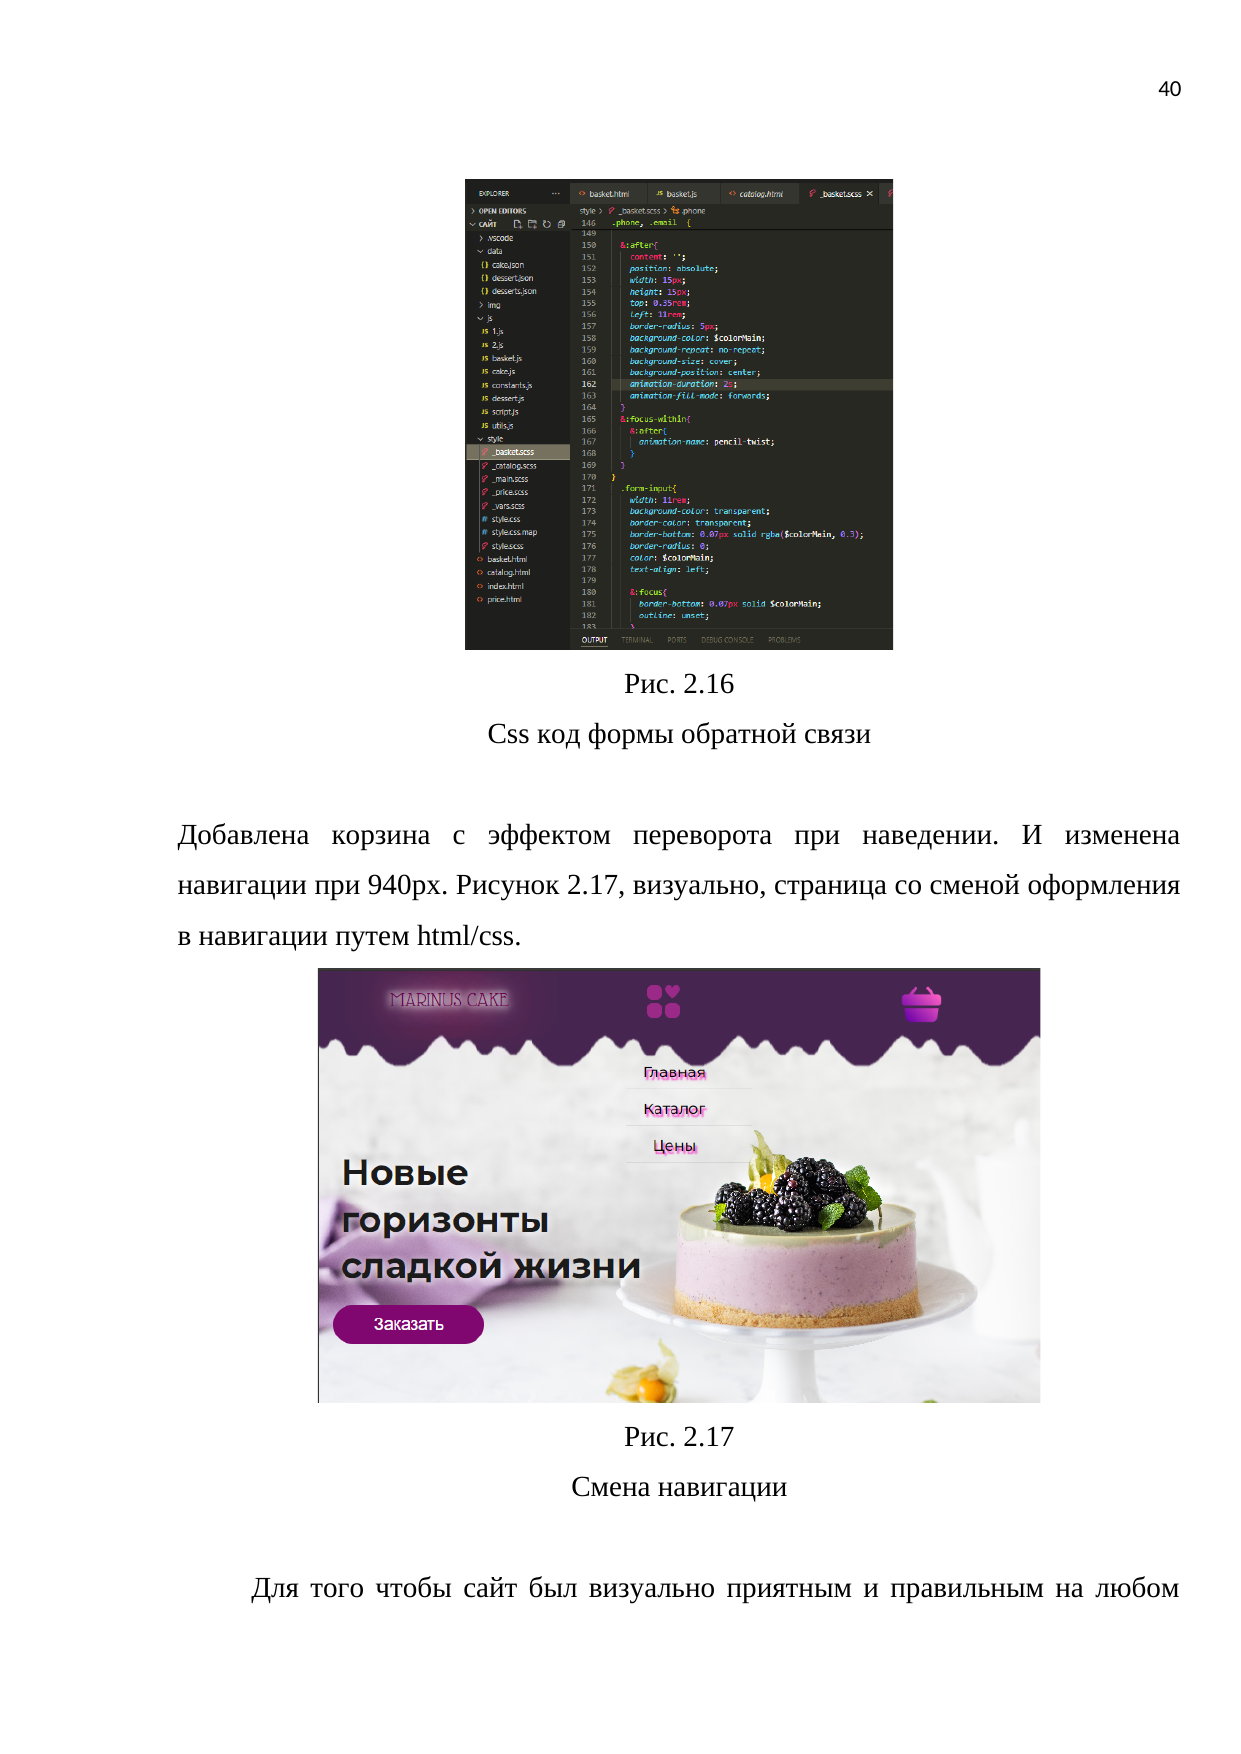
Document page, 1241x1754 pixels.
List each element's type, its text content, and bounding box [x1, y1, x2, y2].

text Добавлена корзина с эффектом переворота при наведении. И изменена навигации при 940px. Рисунок 2.17, визуально, страница со сменой оформления в навигации путем html/css. [177, 817, 1181, 951]
text Рис. 2.17 [177, 1419, 1181, 1453]
text Рис. 2.16 [177, 666, 1181, 700]
text Смена навигации [177, 1469, 1181, 1503]
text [177, 1570, 1181, 1604]
text Css код формы обратной связи [177, 716, 1181, 750]
picture [465, 179, 894, 650]
picture [317, 968, 1041, 1403]
